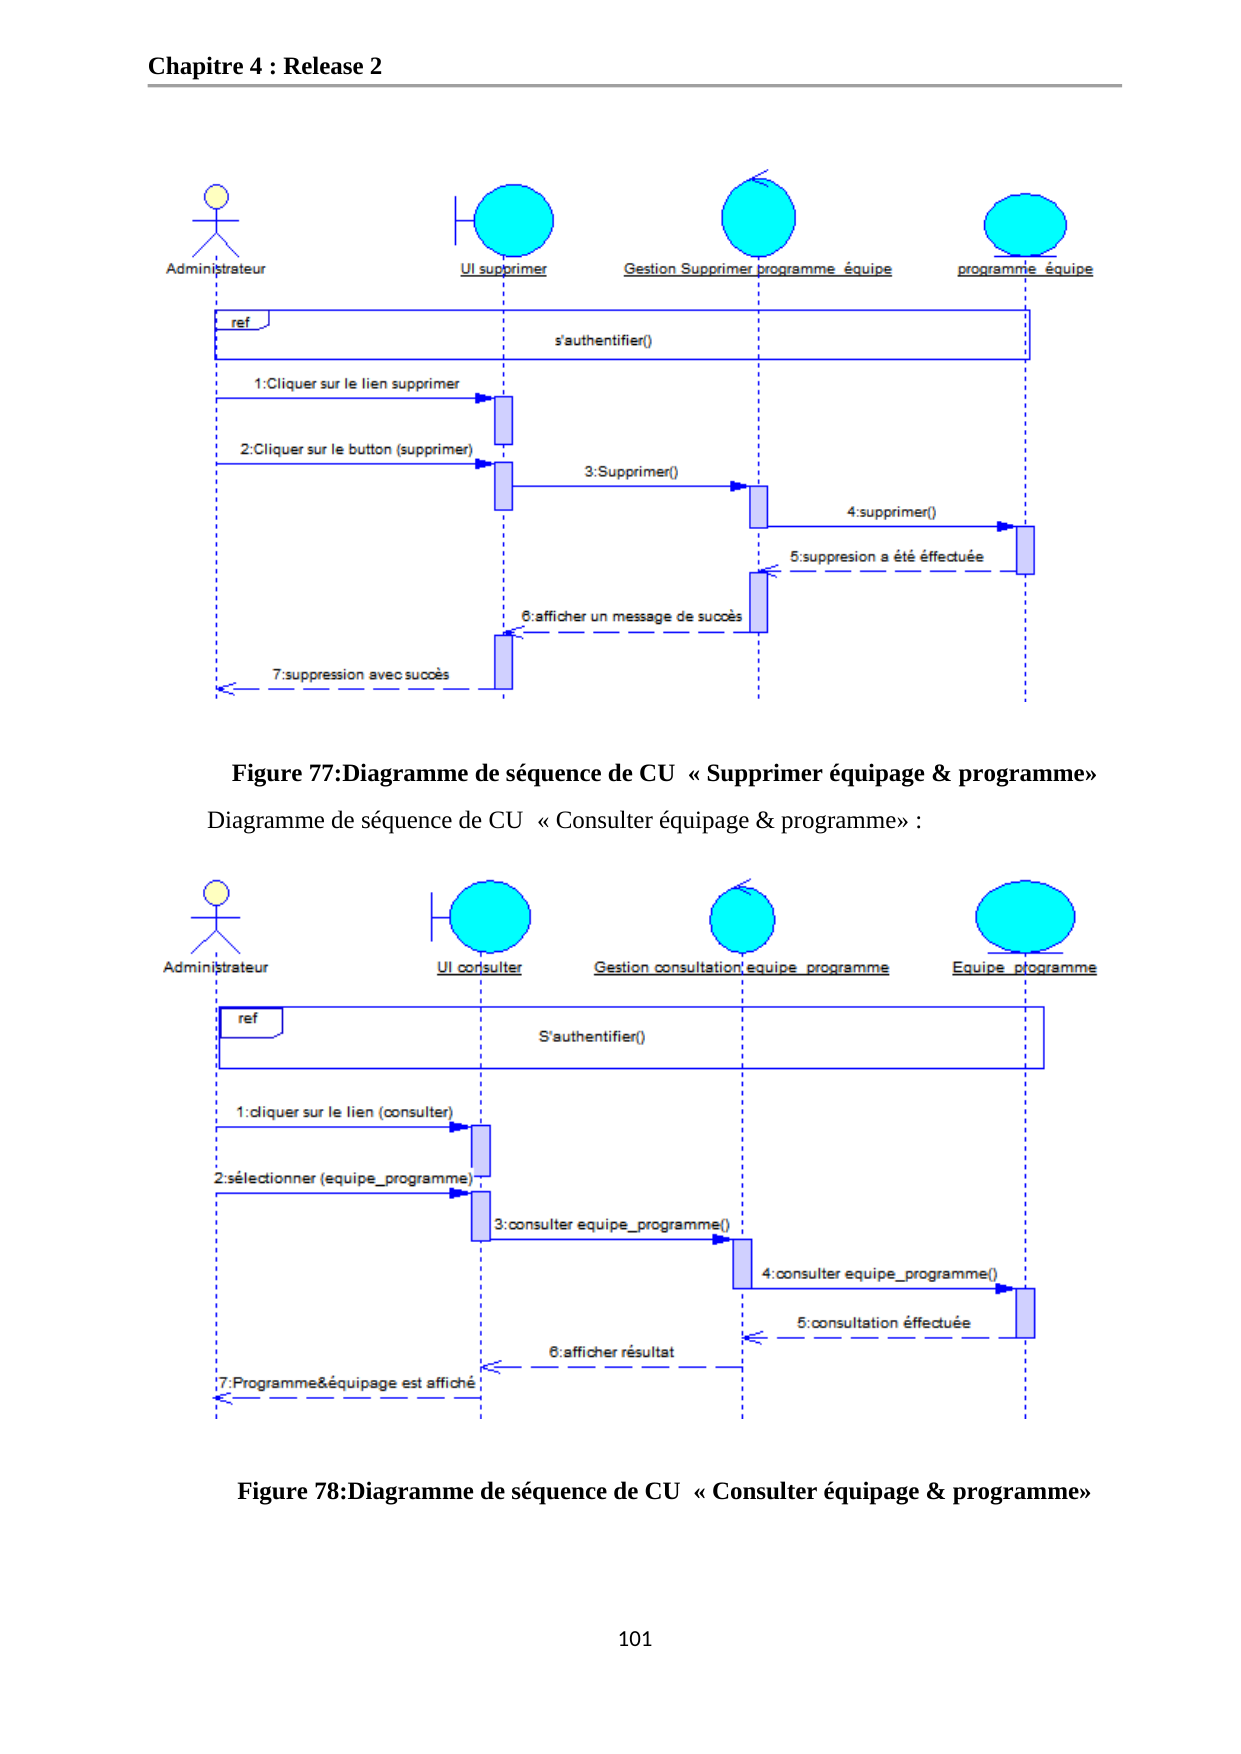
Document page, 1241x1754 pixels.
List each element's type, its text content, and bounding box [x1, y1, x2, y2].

text Figure 77:Diagramme de séquence de CU « Supprimer équipage & programme» [207, 758, 1122, 787]
picture [162, 851, 1108, 1419]
text Diagramme de séquence de CU « Consulter équipage & programme» : [207, 801, 1122, 835]
text Figure 78:Diagramme de séquence de CU « Consulter équipage & programme» [207, 1476, 1122, 1504]
picture [162, 165, 1108, 702]
